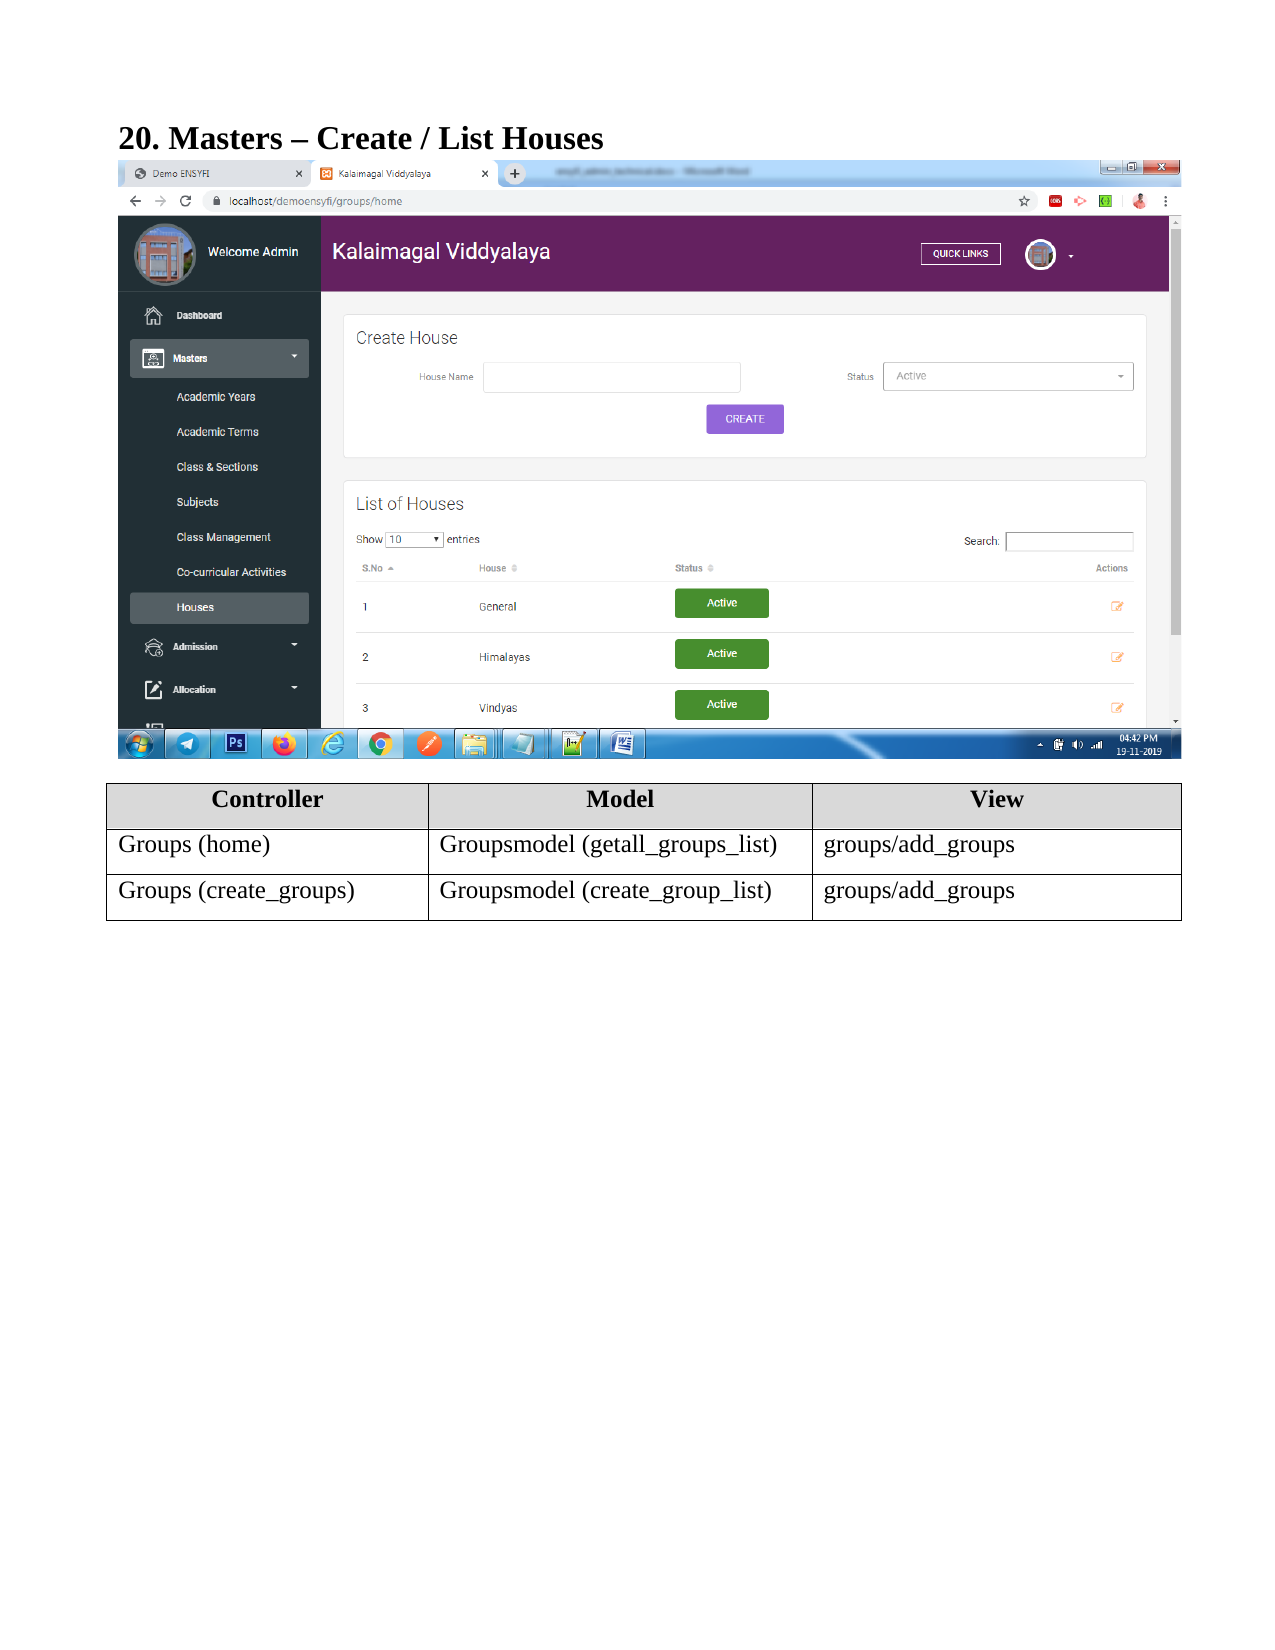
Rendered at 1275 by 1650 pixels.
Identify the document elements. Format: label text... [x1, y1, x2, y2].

picture [118, 160, 1182, 759]
table_header View [813, 784, 1181, 828]
table_header Controller [107, 784, 428, 828]
table_cell Groupsmodel (getall_groups_list) [429, 830, 812, 874]
table_cell groups/add_groups [813, 830, 1181, 874]
table_cell Groups (home) [107, 830, 428, 874]
table_cell Groupsmodel (create_group_list) [429, 875, 812, 920]
text 20. Masters – Create / List Houses [118, 118, 1181, 160]
table_cell Groups (create_groups) [107, 875, 428, 920]
table_header Model [429, 784, 812, 828]
table_cell groups/add_groups [813, 875, 1181, 920]
